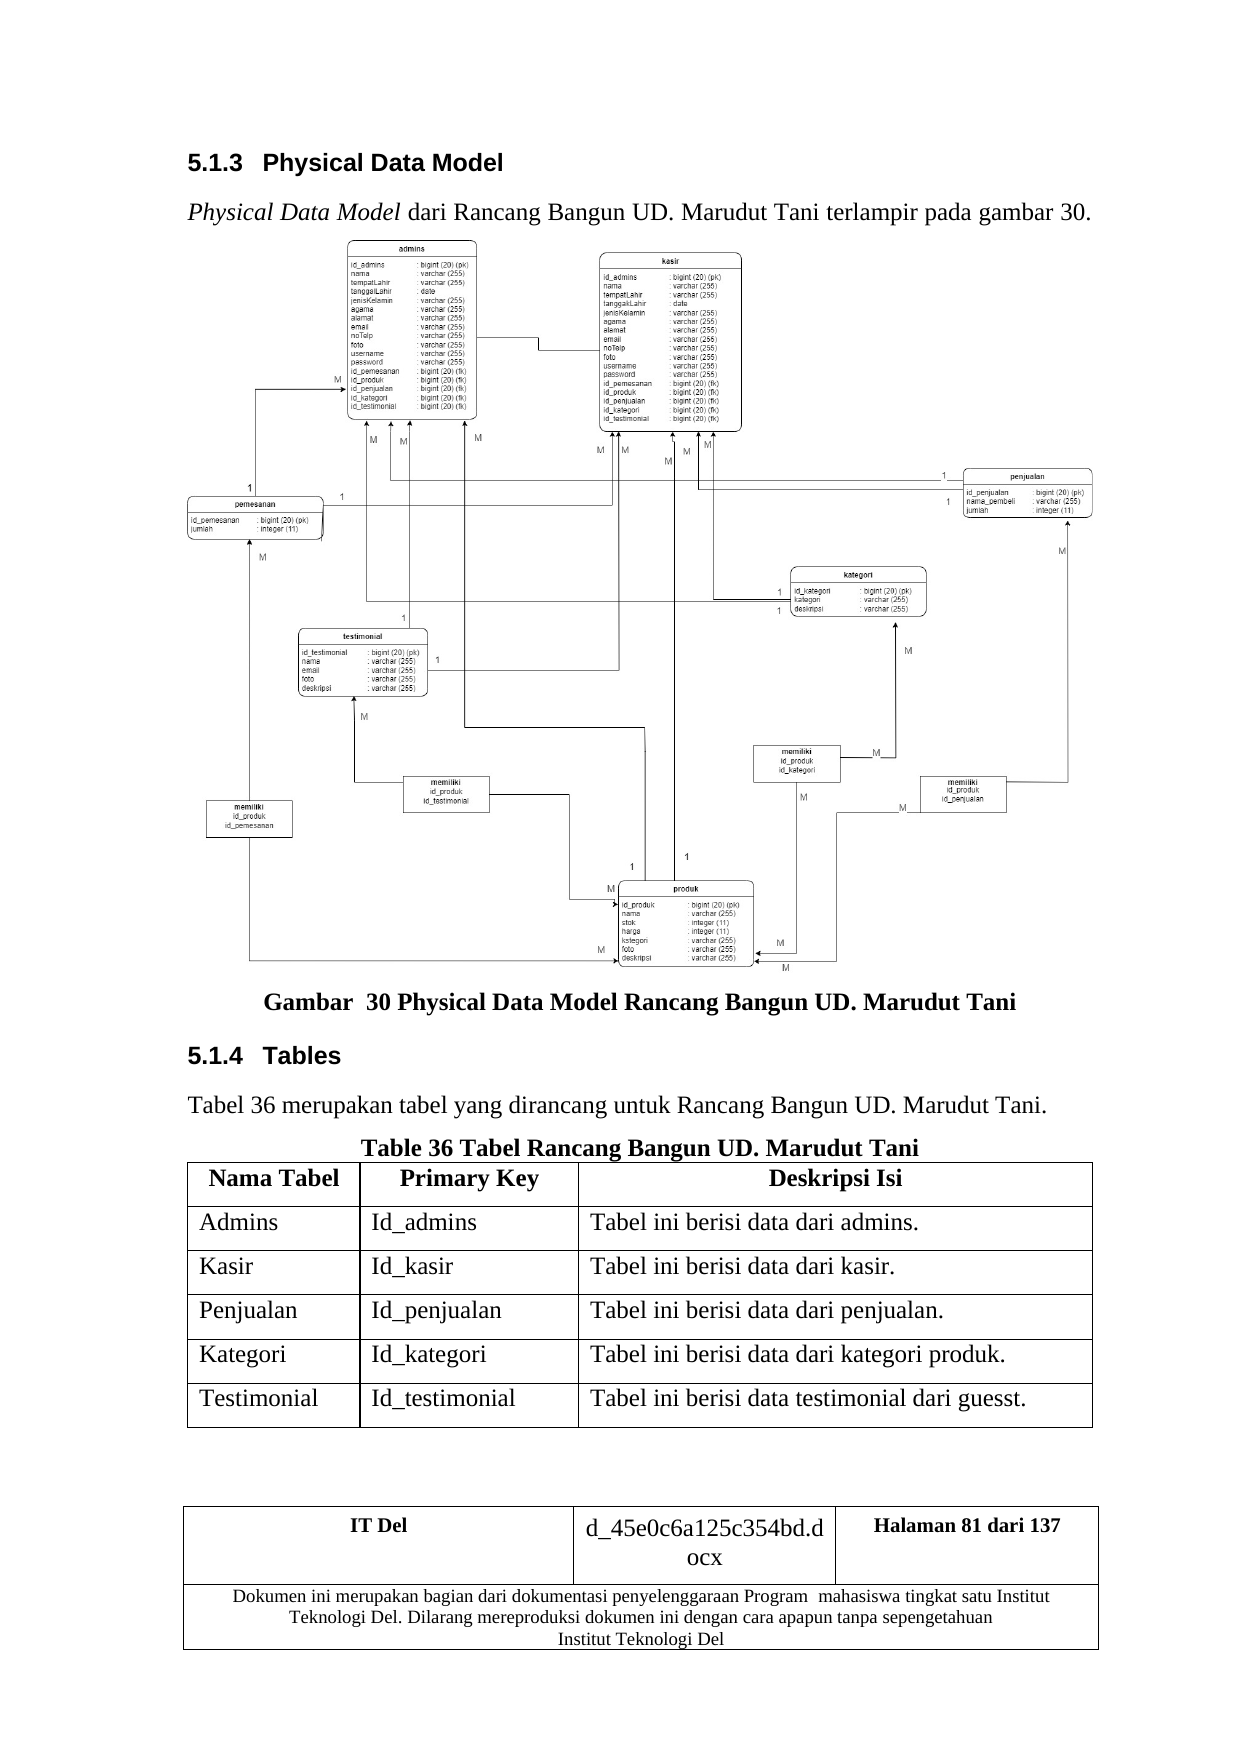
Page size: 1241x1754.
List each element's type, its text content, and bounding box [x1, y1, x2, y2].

table_cell Tabel ini berisi data testimonial dari guesst. [579, 1384, 1092, 1427]
table_cell Tabel ini berisi data dari admins. [579, 1207, 1092, 1250]
text Physical Data Model dari Rancang Bangun UD. Marudut Tani terlampir pada gambar 30. [187, 197, 1092, 240]
subtitle Tables [187, 1041, 1092, 1070]
table_cell Kasir [188, 1251, 359, 1294]
table_cell Tabel ini berisi data dari penjualan. [579, 1295, 1092, 1338]
table_cell Id_admins [361, 1207, 578, 1250]
table_cell Kategori [188, 1340, 359, 1382]
table_cell Admins [188, 1207, 359, 1250]
table_header Primary Key [361, 1163, 578, 1206]
table_cell Id_testimonial [361, 1384, 578, 1427]
table_cell Tabel ini berisi data dari kategori produk. [579, 1340, 1092, 1382]
table_cell Id_kategori [361, 1340, 578, 1382]
table_header Nama Tabel [188, 1163, 359, 1206]
table_cell Id_kasir [361, 1251, 578, 1294]
picture [187, 240, 1093, 973]
table_header Deskripsi Isi [579, 1163, 1092, 1206]
table_cell Penjualan [188, 1295, 359, 1338]
text Tabel 36 merupakan tabel yang dirancang untuk Rancang Bangun UD. Marudut Tani. [187, 1090, 1092, 1119]
subtitle Physical Data Model [187, 148, 1092, 176]
text Table 36 Tabel Rancang Bangun UD. Marudut Tani [187, 1133, 1092, 1162]
table_cell Testimonial [188, 1384, 359, 1427]
text Gambar 30 Physical Data Model Rancang Bangun UD. Marudut Tani [187, 987, 1092, 1016]
table_cell Tabel ini berisi data dari kasir. [579, 1251, 1092, 1294]
table_cell Id_penjualan [361, 1295, 578, 1338]
